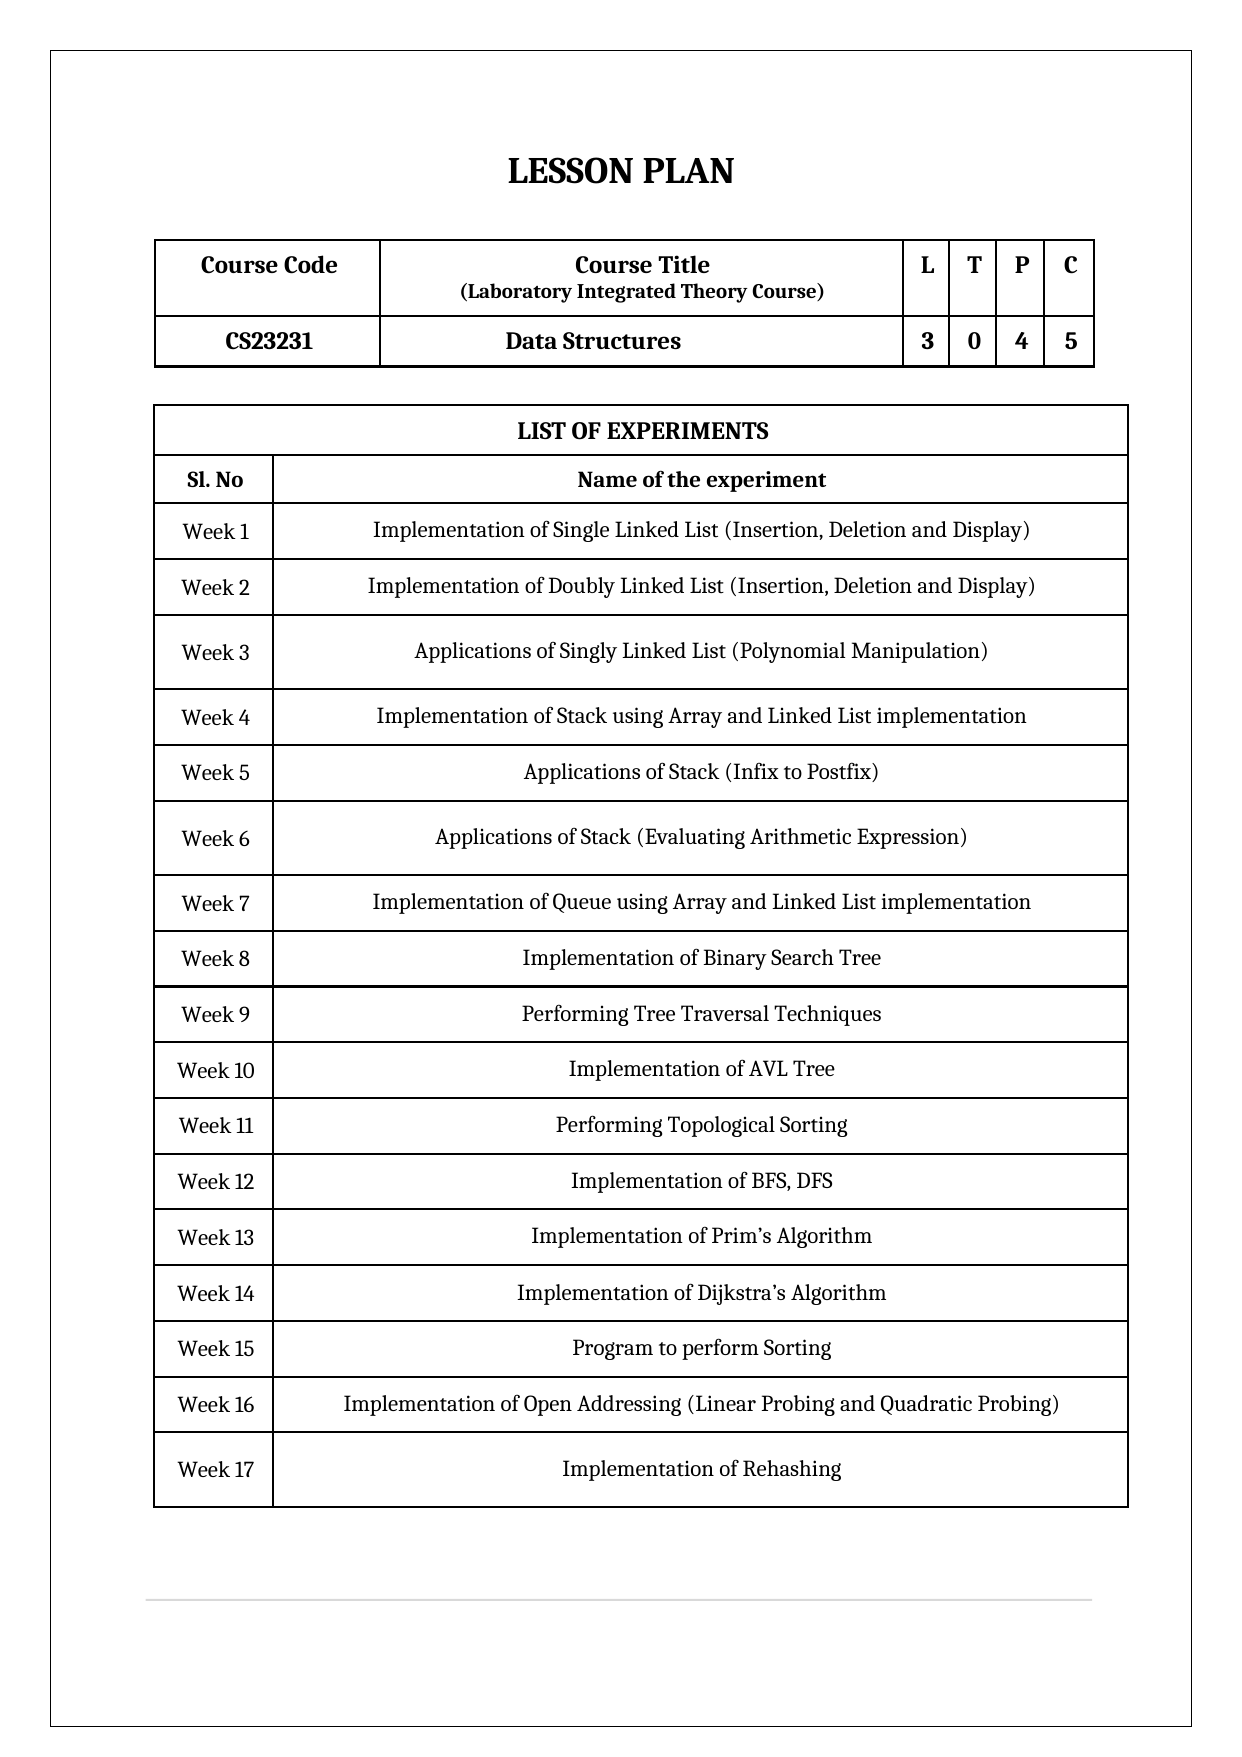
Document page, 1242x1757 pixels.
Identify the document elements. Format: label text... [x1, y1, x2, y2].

table_cell Implementation of Single Linked List (Insertion, Deletion and Display) [274, 504, 1127, 558]
table_cell Implementation of BFS, DFS [274, 1155, 1127, 1208]
table_cell 5 [1045, 317, 1093, 365]
table_cell Week 13 [155, 1210, 272, 1264]
table_cell Week 11 [155, 1099, 272, 1152]
table_cell Week 10 [155, 1043, 272, 1097]
table_cell Week 3 [155, 616, 272, 688]
table_header L [904, 241, 948, 315]
table_header Course Title (Laboratory Integrated Theory Course) [381, 241, 902, 315]
table_cell Week 8 [155, 932, 272, 985]
table_cell Sl. No [155, 456, 272, 502]
table_cell Implementation of Binary Search Tree [274, 932, 1127, 985]
table_cell Performing Topological Sorting [274, 1099, 1127, 1152]
table_header C [1045, 241, 1093, 315]
table_cell Week 2 [155, 560, 272, 614]
table_cell Week 14 [155, 1266, 272, 1320]
table_header LIST OF EXPERIMENTS [155, 406, 1127, 454]
table_cell Performing Tree Traversal Techniques [274, 988, 1127, 1041]
table_cell Applications of Stack (Evaluating Arithmetic Expression) [274, 802, 1127, 874]
table_header P [997, 241, 1043, 315]
table_cell Implementation of Queue using Array and Linked List implementation [274, 876, 1127, 930]
table_cell Week 4 [155, 690, 272, 744]
table_cell Implementation of Open Addressing (Linear Probing and Quadratic Probing) [274, 1378, 1127, 1431]
table_cell 3 [904, 317, 948, 365]
table_cell Week 6 [155, 802, 272, 874]
table_cell Week 5 [155, 746, 272, 799]
table_cell Program to perform Sorting [274, 1322, 1127, 1376]
table_cell Implementation of Dijkstra’s Algorithm [274, 1266, 1127, 1320]
table_cell Week 12 [155, 1155, 272, 1208]
table_cell Week 7 [155, 876, 272, 930]
table_cell Week 9 [155, 988, 272, 1041]
table_cell 0 [950, 317, 995, 365]
table_header Course Code [156, 241, 379, 315]
text LESSON PLAN [123, 150, 1119, 193]
table_cell Implementation of Doubly Linked List (Insertion, Deletion and Display) [274, 560, 1127, 614]
table_cell Week 17 [155, 1433, 272, 1506]
table_cell Implementation of Stack using Array and Linked List implementation [274, 690, 1127, 744]
table_cell Name of the experiment [274, 456, 1127, 502]
table_cell Applications of Stack (Infix to Postfix) [274, 746, 1127, 799]
table_cell 4 [997, 317, 1043, 365]
table_cell Data Structures [381, 317, 902, 365]
table_cell Implementation of AVL Tree [274, 1043, 1127, 1097]
table_cell CS23231 [156, 317, 379, 365]
table_cell Implementation of Prim’s Algorithm [274, 1210, 1127, 1264]
table_cell Week 1 [155, 504, 272, 558]
table_cell Week 16 [155, 1378, 272, 1431]
table_cell Week 15 [155, 1322, 272, 1376]
table_header T [950, 241, 995, 315]
table_cell Applications of Singly Linked List (Polynomial Manipulation) [274, 616, 1127, 688]
table_cell Implementation of Rehashing [274, 1433, 1127, 1506]
